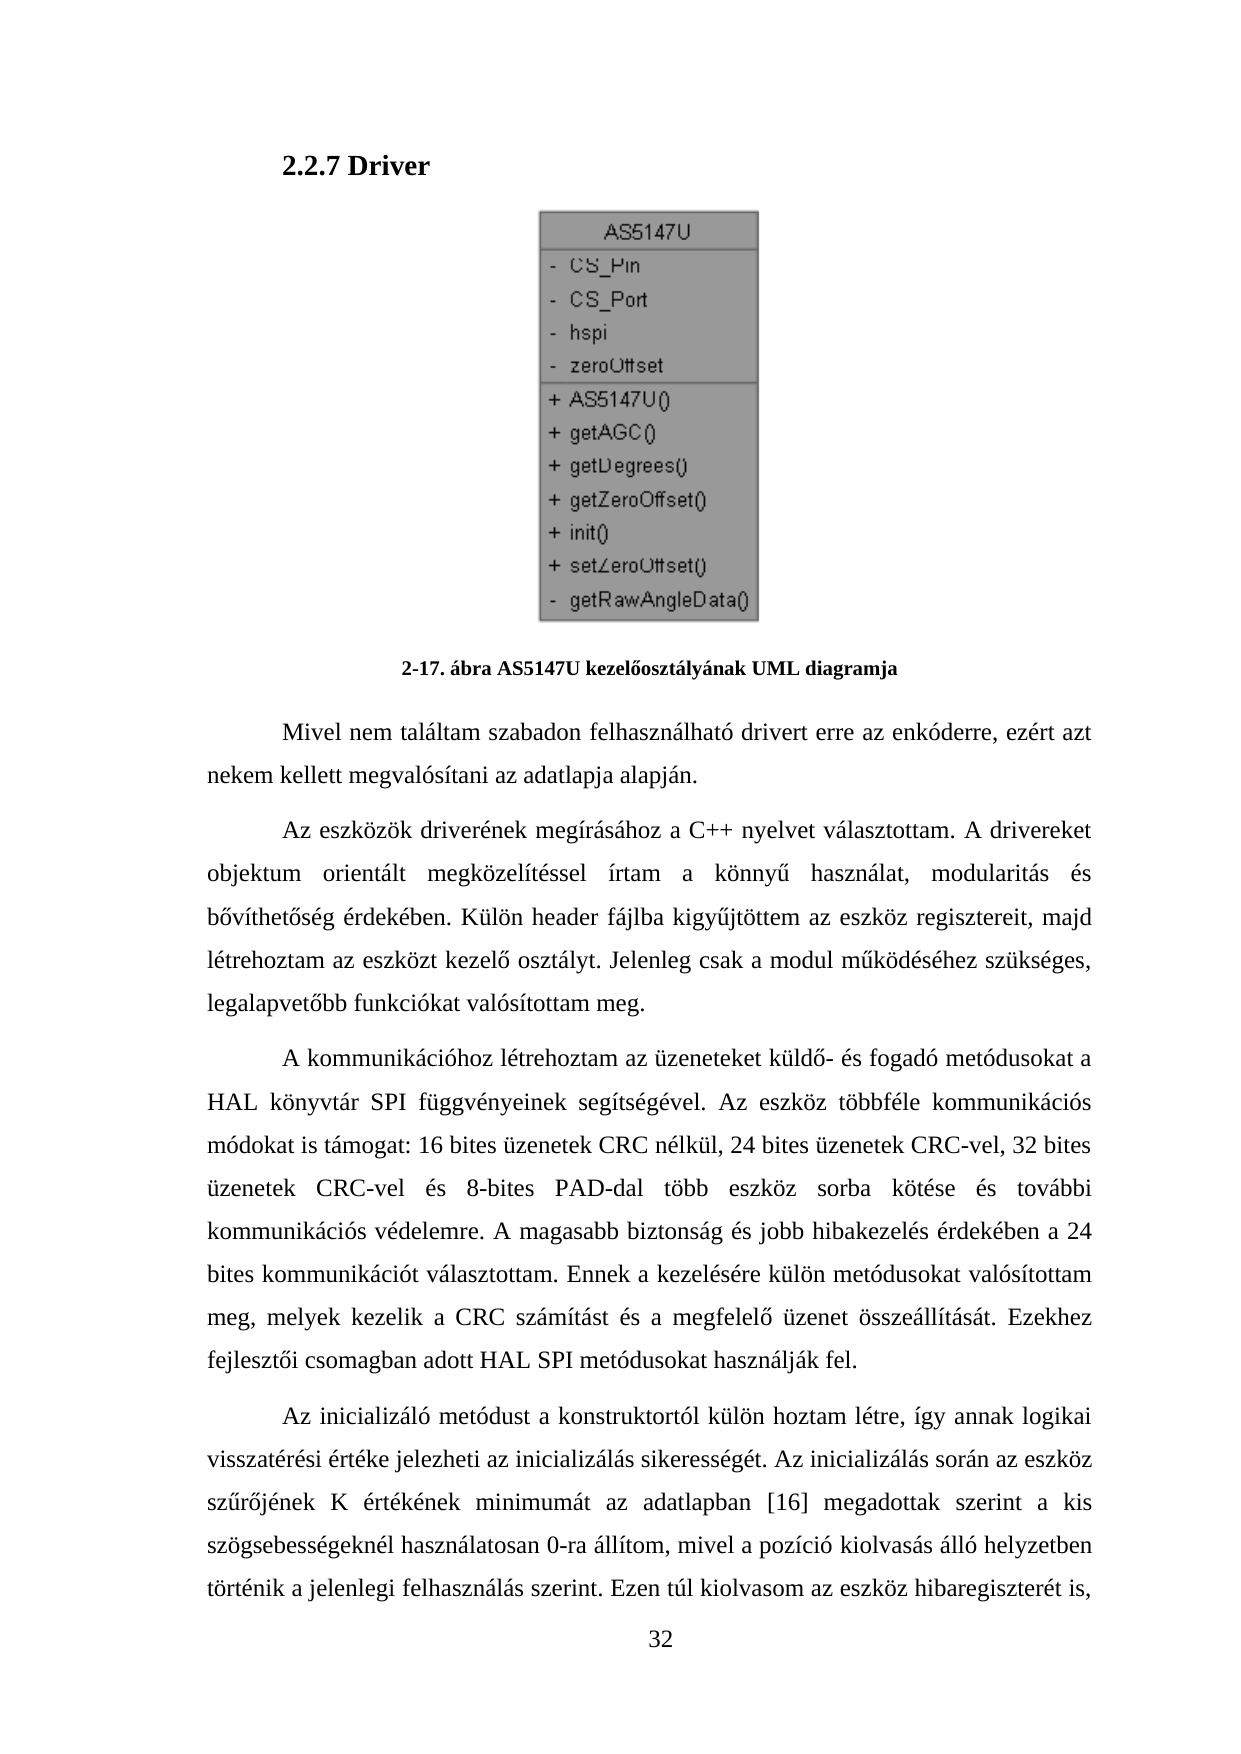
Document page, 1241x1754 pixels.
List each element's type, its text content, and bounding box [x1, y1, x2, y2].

text A kommunikációhoz létrehoztam az üzeneteket küldő- és fogadó metódusokat a HAL könyvtár SPI függvényeinek segítségével. Az eszköz többféle kommunikációs módokat is támogat: 16 bites üzenetek CRC nélkül, 24 bites üzenetek CRC-vel, 32 bites üzenetek CRC-vel és 8-bites PAD-dal több eszköz sorba kötése és további kommunikációs védelemre. A magasabb biztonság és jobb hibakezelés érdekében a 24 bites kommunikációt választottam. Ennek a kezelésére külön metódusokat valósítottam meg, melyek kezelik a CRC számítást és a megfelelő üzenet összeállítását. Ezekhez fejlesztői csomagban adott HAL SPI metódusokat használják fel. [207, 1043, 1092, 1374]
text Az eszközök driverének megírásához a C++ nyelvet választottam. A drivereket objektum orientált megközelítéssel írtam a könnyű használat, modularitás és bővíthetőség érdekében. Külön header fájlba kigyűjtöttem az eszköz regisztereit, majd létrehoztam az eszközt kezelő osztályt. Jelenleg csak a modul működéséhez szükséges, legalapvetőbb funkciókat valósítottam meg. [207, 815, 1092, 1017]
subtitle Driver [207, 148, 1092, 181]
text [207, 1401, 1092, 1602]
text Mivel nem találtam szabadon felhasználható drivert erre az enkóderre, ezért azt nekem kellett megvalósítani az adatlapja alapján. [207, 717, 1092, 788]
picture [532, 204, 767, 629]
